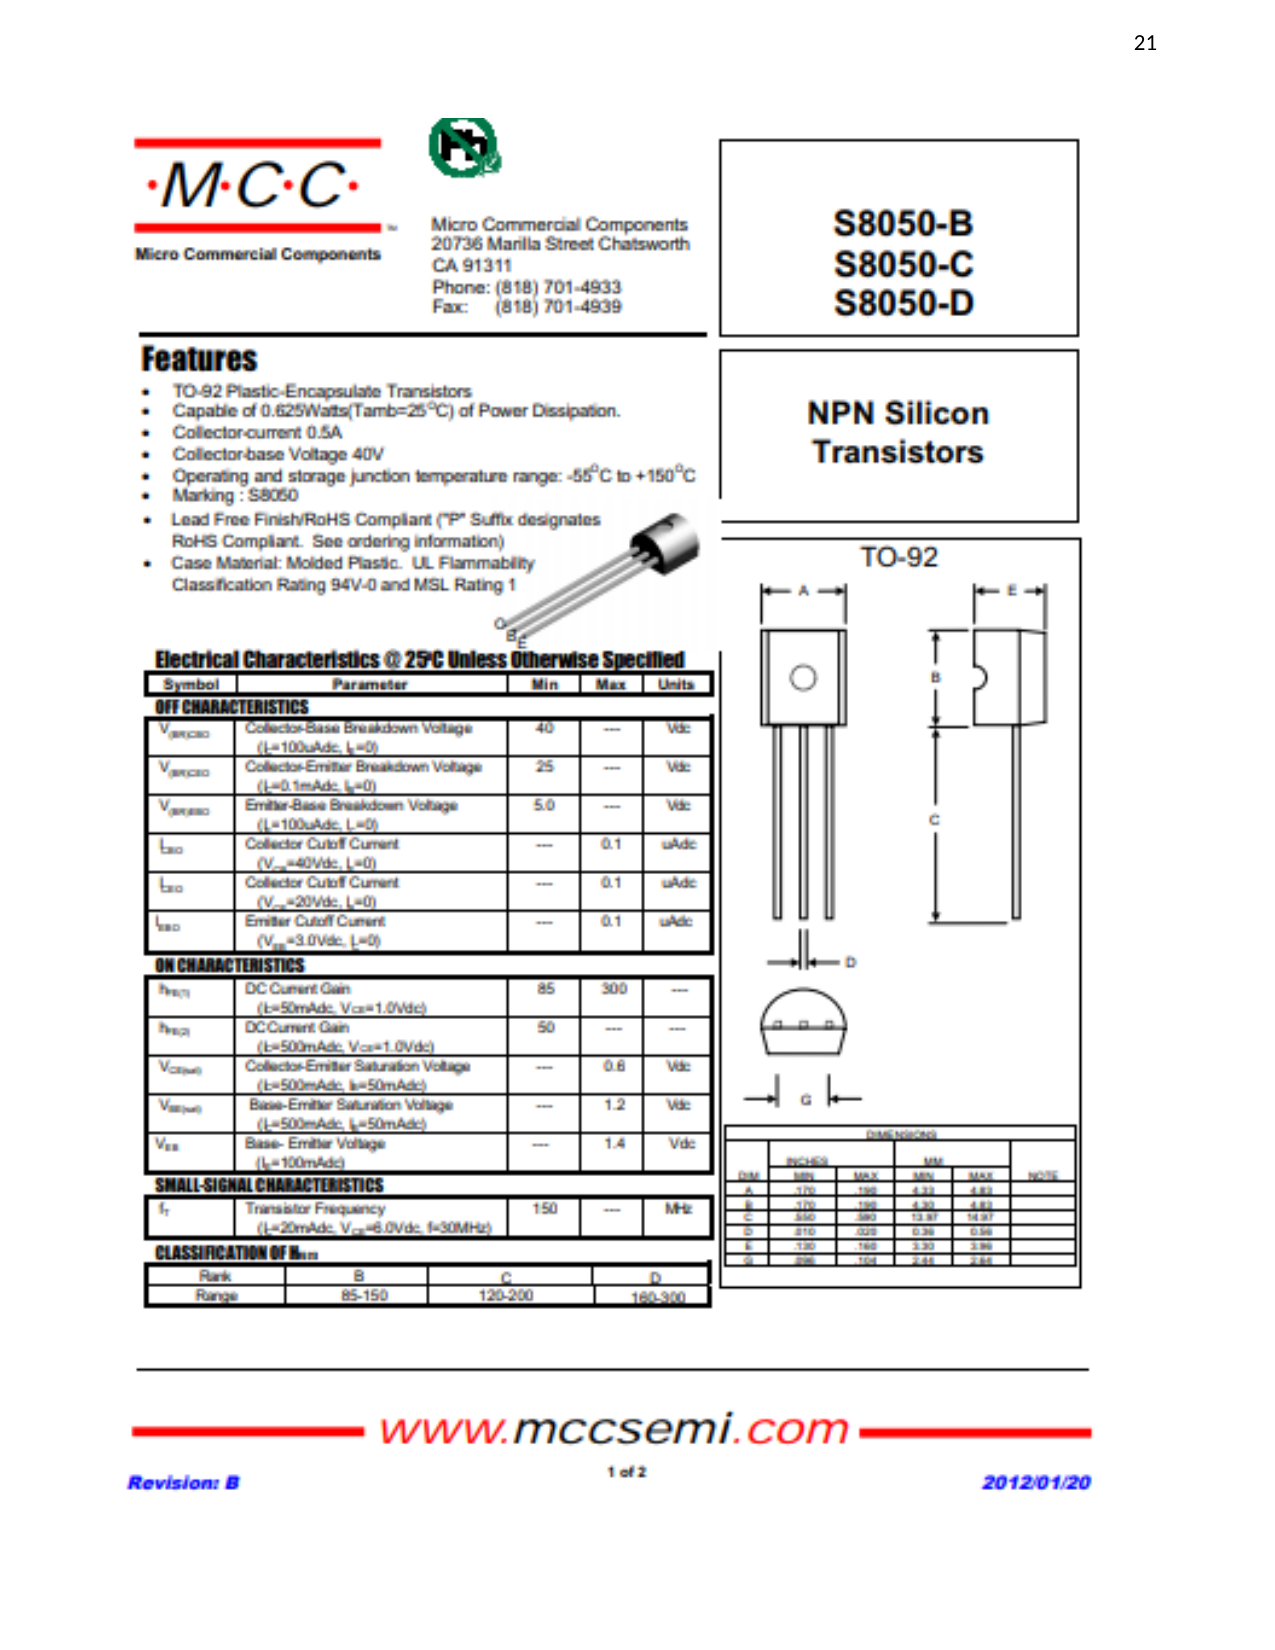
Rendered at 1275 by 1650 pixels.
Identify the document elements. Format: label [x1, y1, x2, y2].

picture [118, 118, 1108, 1502]
